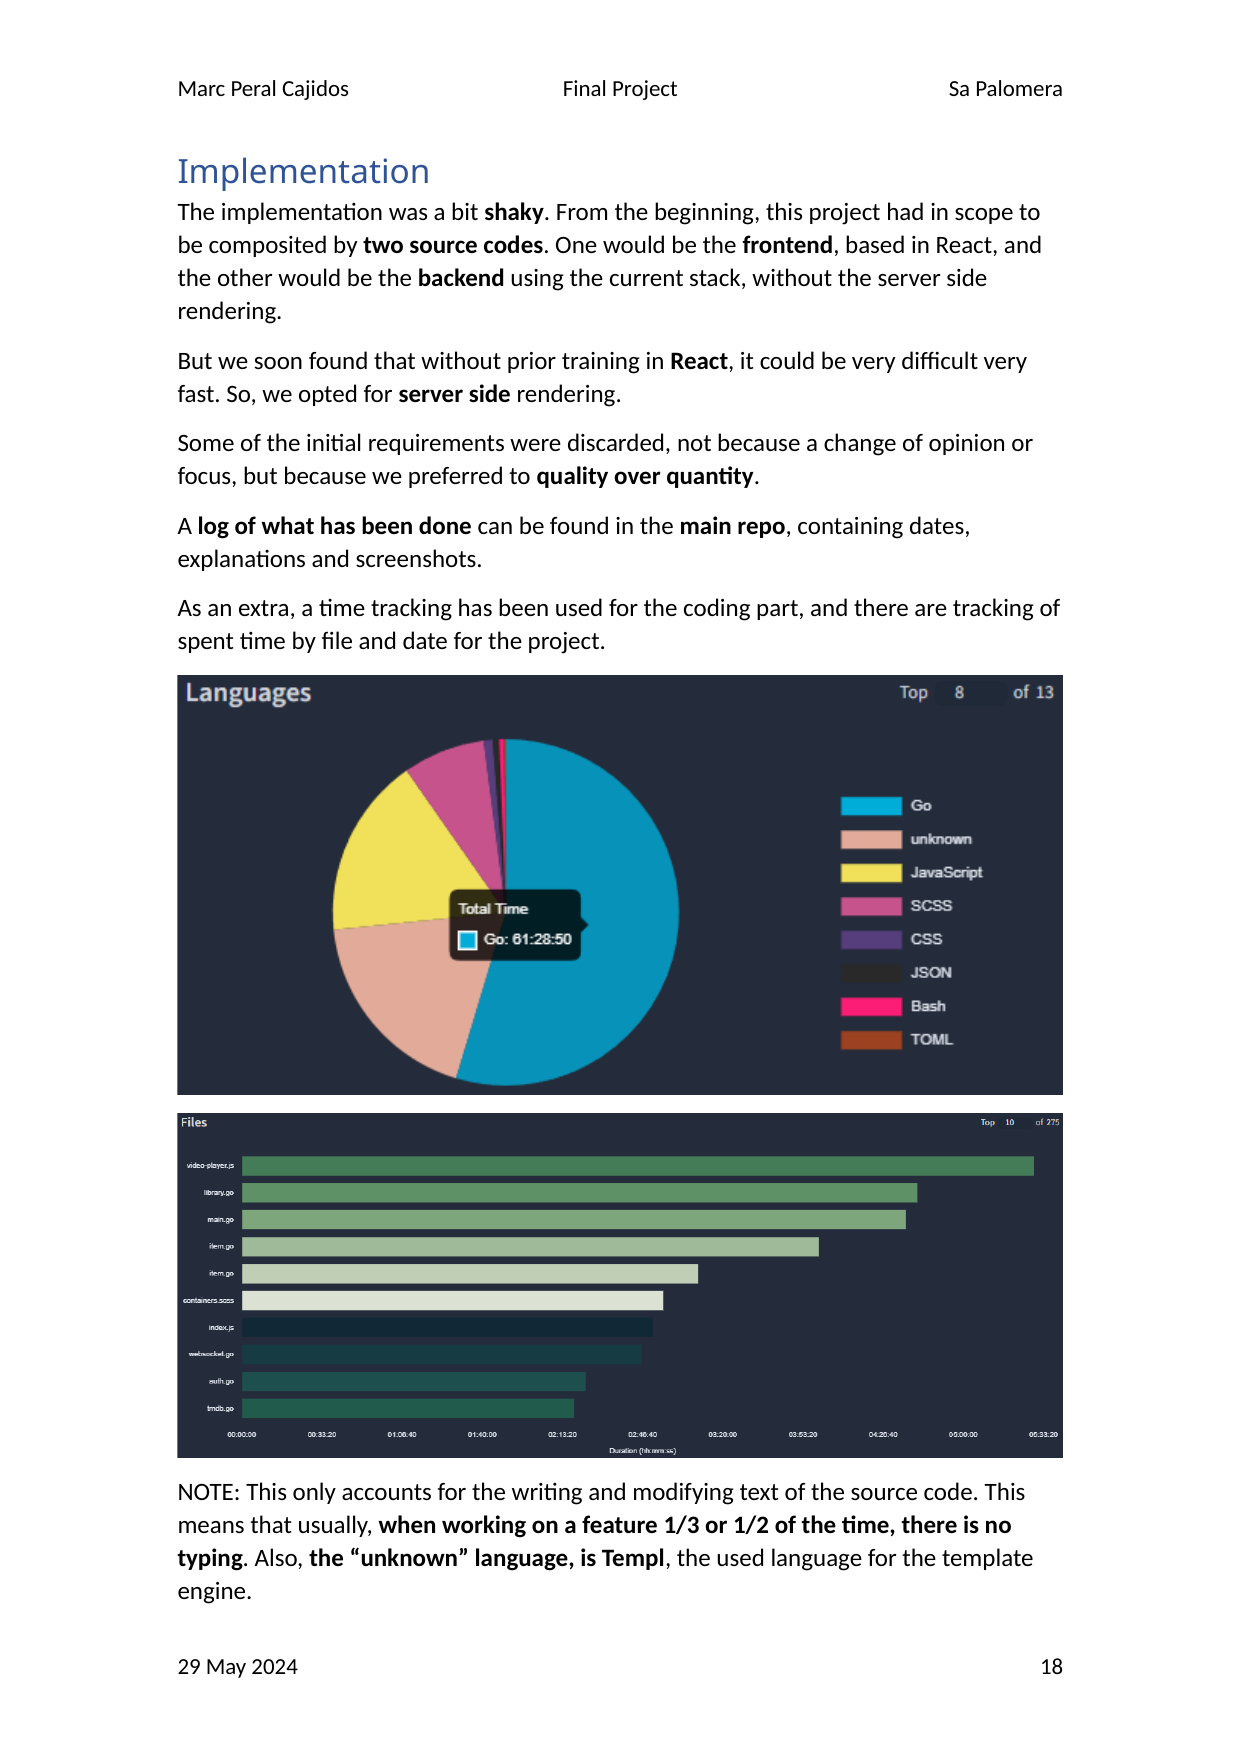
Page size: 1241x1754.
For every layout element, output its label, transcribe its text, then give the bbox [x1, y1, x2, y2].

text As an extra, a time tracking has been used for the coding part, and there are tracking of spent time by file and date for the project. [177, 592, 1063, 656]
picture [177, 1113, 1063, 1458]
text NOTE: This only accounts for the writing and modifying text of the source code. This means that usually, when working on a feature 1/3 or 1/2 of the time, there is no typing. Also, the “unknown” language, is Templ, the used language for the template engine. [177, 1476, 1063, 1606]
picture [177, 675, 1063, 1095]
text Some of the initial requirements were discarded, not because a change of opinion or focus, but because we preferred to quality over quantity. [177, 427, 1063, 491]
text But we soon found that without prior training in React, it could be very difficult very fast. So, we opted for server side rendering. [177, 345, 1063, 408]
text A log of what has been done can be found in the main repo, containing dates, explanations and screenshots. [177, 510, 1063, 573]
text The implementation was a bit shaky. From the beginning, this project had in scope to be composited by two source codes. One would be the frontend, based in React, and the other would be the backend using the current stack, without the server side rendering. [177, 197, 1063, 326]
subtitle Implementation [177, 148, 1063, 193]
